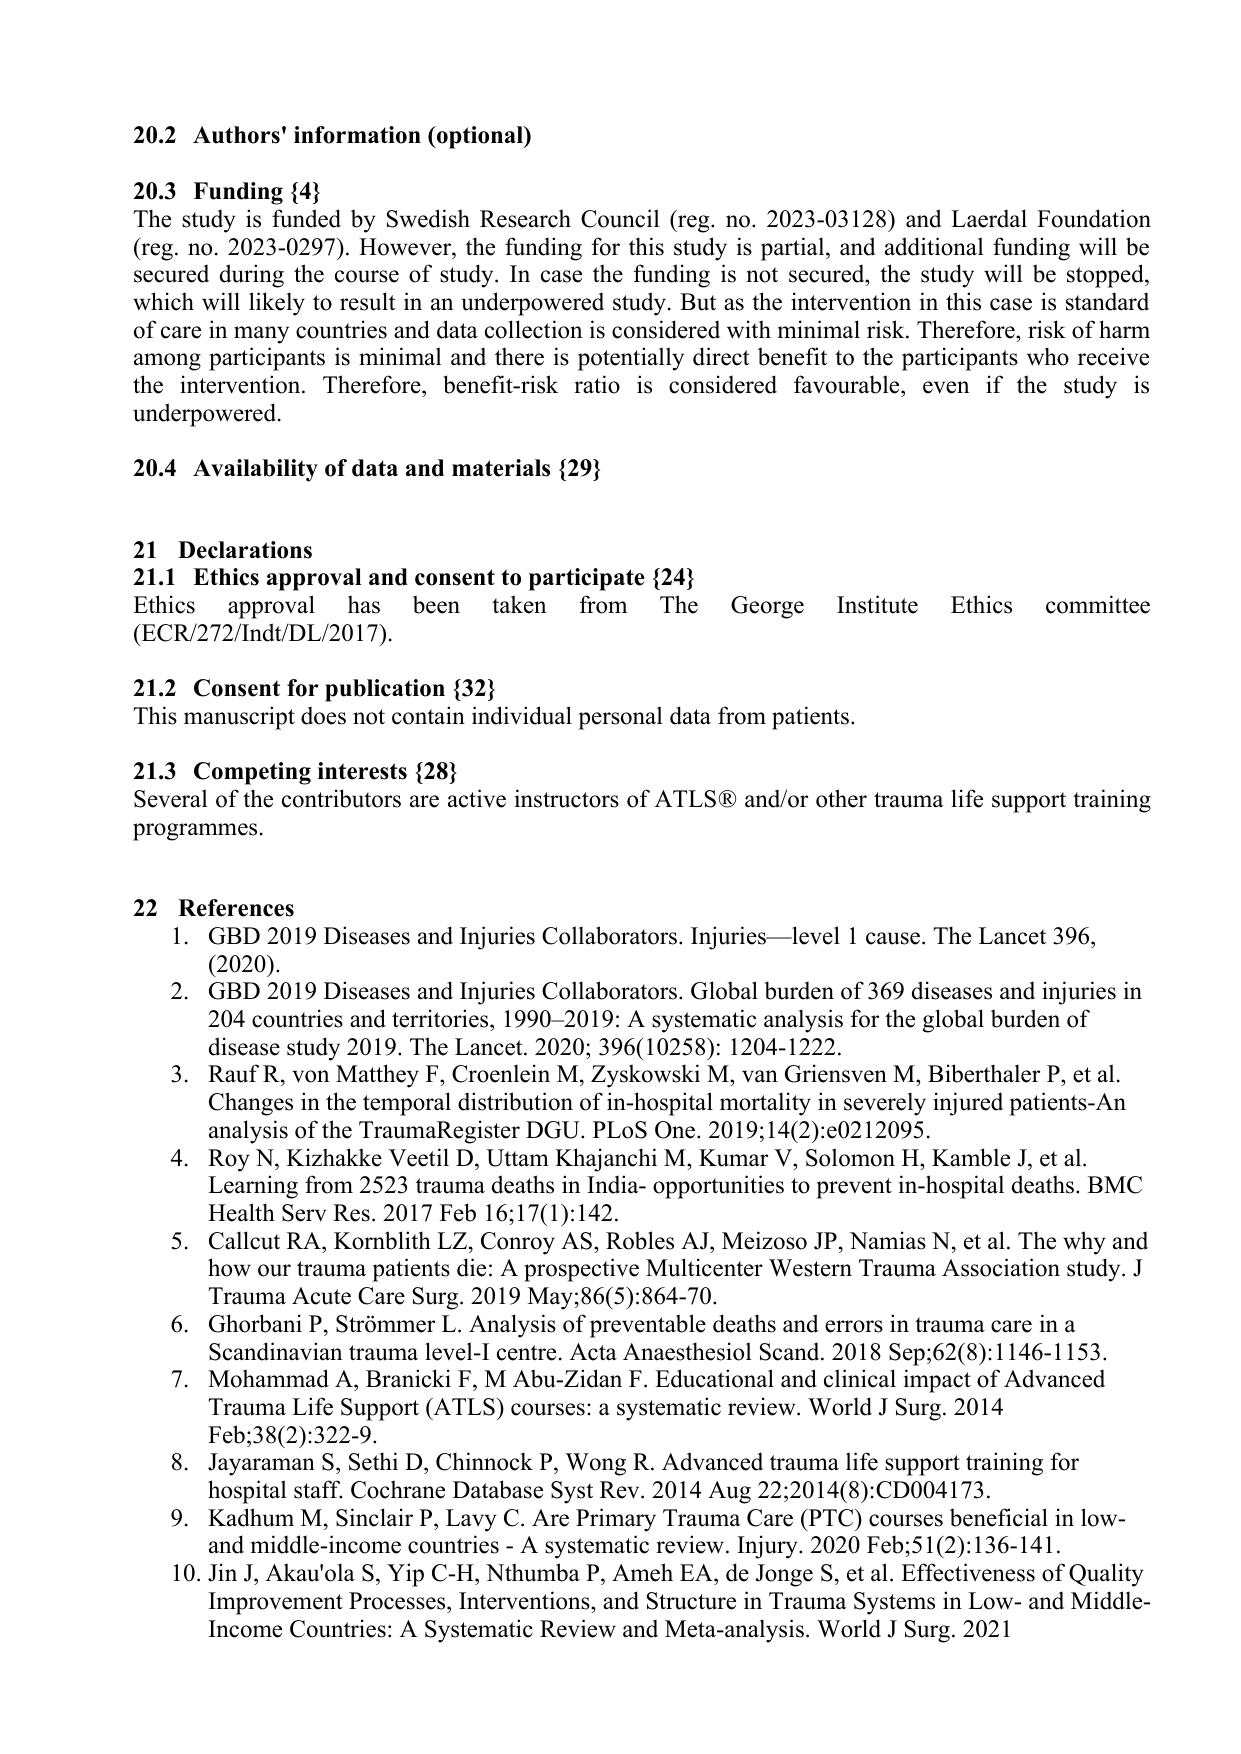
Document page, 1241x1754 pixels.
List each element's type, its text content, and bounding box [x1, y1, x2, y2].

text The study is funded by Swedish Research Council (reg. no. 2023-03128) and Laerdal Foundation (reg. no. 2023-0297). However, the funding for this study is partial, and additional funding will be secured during the course of study. In case the funding is not secured, the study will be stopped, which will likely to result in an underpowered study. But as the intervention in this case is standard of care in many countries and data collection is considered with minimal risk. Therefore, risk of harm among participants is minimal and there is potentially direct benefit to the participants who receive the intervention. Therefore, benefit-risk ratio is considered favourable, even if the study is underpowered. [133, 205, 1152, 427]
subtitle References [133, 894, 1152, 922]
list GBD 2019 Diseases and Injuries Collaborators. Global burden of 369 diseases and injuries in 204 countries and territories, 1990–2019: A systematic analysis for the global burden of disease study 2019. The Lancet. 2020; 396(10258): 1204-1222. [170, 977, 1152, 1061]
text Ethics approval has been taken from The George Institute Ethics committee (ECR/272/Indt/DL/2017). [133, 591, 1152, 647]
list Jayaraman S, Sethi D, Chinnock P, Wong R. Advanced trauma life support training for hospital staff. Cochrane Database Syst Rev. 2014 Aug 22;2014(8):CD004173. [170, 1448, 1152, 1504]
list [170, 1559, 1152, 1642]
list Rauf R, von Matthey F, Croenlein M, Zyskowski M, van Griensven M, Biberthaler P, et al. Changes in the temporal distribution of in-hospital mortality in severely injured patients-An analysis of the TraumaRegister DGU. PLoS One. 2019;14(2):e0212095. [170, 1061, 1152, 1144]
subtitle Consent for publication {32} [133, 674, 1152, 702]
subtitle Declarations [133, 536, 1152, 563]
text Several of the contributors are active instructors of ATLS® and/or other trauma life support training programmes. [133, 785, 1152, 841]
list Mohammad A, Branicki F, M Abu-Zidan F. Educational and clinical impact of Advanced Trauma Life Support (ATLS) courses: a systematic review. World J Surg. 2014 Feb;38(2):322-9. [170, 1365, 1152, 1448]
subtitle Competing interests {28} [133, 757, 1152, 785]
list Ghorbani P, Strömmer L. Analysis of preventable deaths and errors in trauma care in a Scandinavian trauma level-I centre. Acta Anaesthesiol Scand. 2018 Sep;62(8):1146-1153. [170, 1310, 1152, 1365]
subtitle Availability of data and materials {29} [133, 454, 1152, 482]
list Callcut RA, Kornblith LZ, Conroy AS, Robles AJ, Meizoso JP, Namias N, et al. The why and how our trauma patients die: A prospective Multicenter Western Trauma Association study. J Trauma Acute Care Surg. 2019 May;86(5):864-70. [170, 1227, 1152, 1310]
list GBD 2019 Diseases and Injuries Collaborators. Injuries—level 1 cause. The Lancet 396, (2020). [170, 922, 1152, 977]
list Kadhum M, Sinclair P, Lavy C. Are Primary Trauma Care (PTC) courses beneficial in low- and middle-income countries - A systematic review. Injury. 2020 Feb;51(2):136-141. [170, 1504, 1152, 1559]
text This manuscript does not contain individual personal data from patients. [133, 702, 1152, 730]
subtitle Ethics approval and consent to participate {24} [133, 563, 1152, 591]
subtitle Authors' information (optional) [133, 121, 1152, 148]
subtitle Funding {4} [133, 177, 1152, 205]
list Roy N, Kizhakke Veetil D, Uttam Khajanchi M, Kumar V, Solomon H, Kamble J, et al. Learning from 2523 trauma deaths in India- opportunities to prevent in-hospital deaths. BMC Health Serv Res. 2017 Feb 16;17(1):142. [170, 1144, 1152, 1227]
